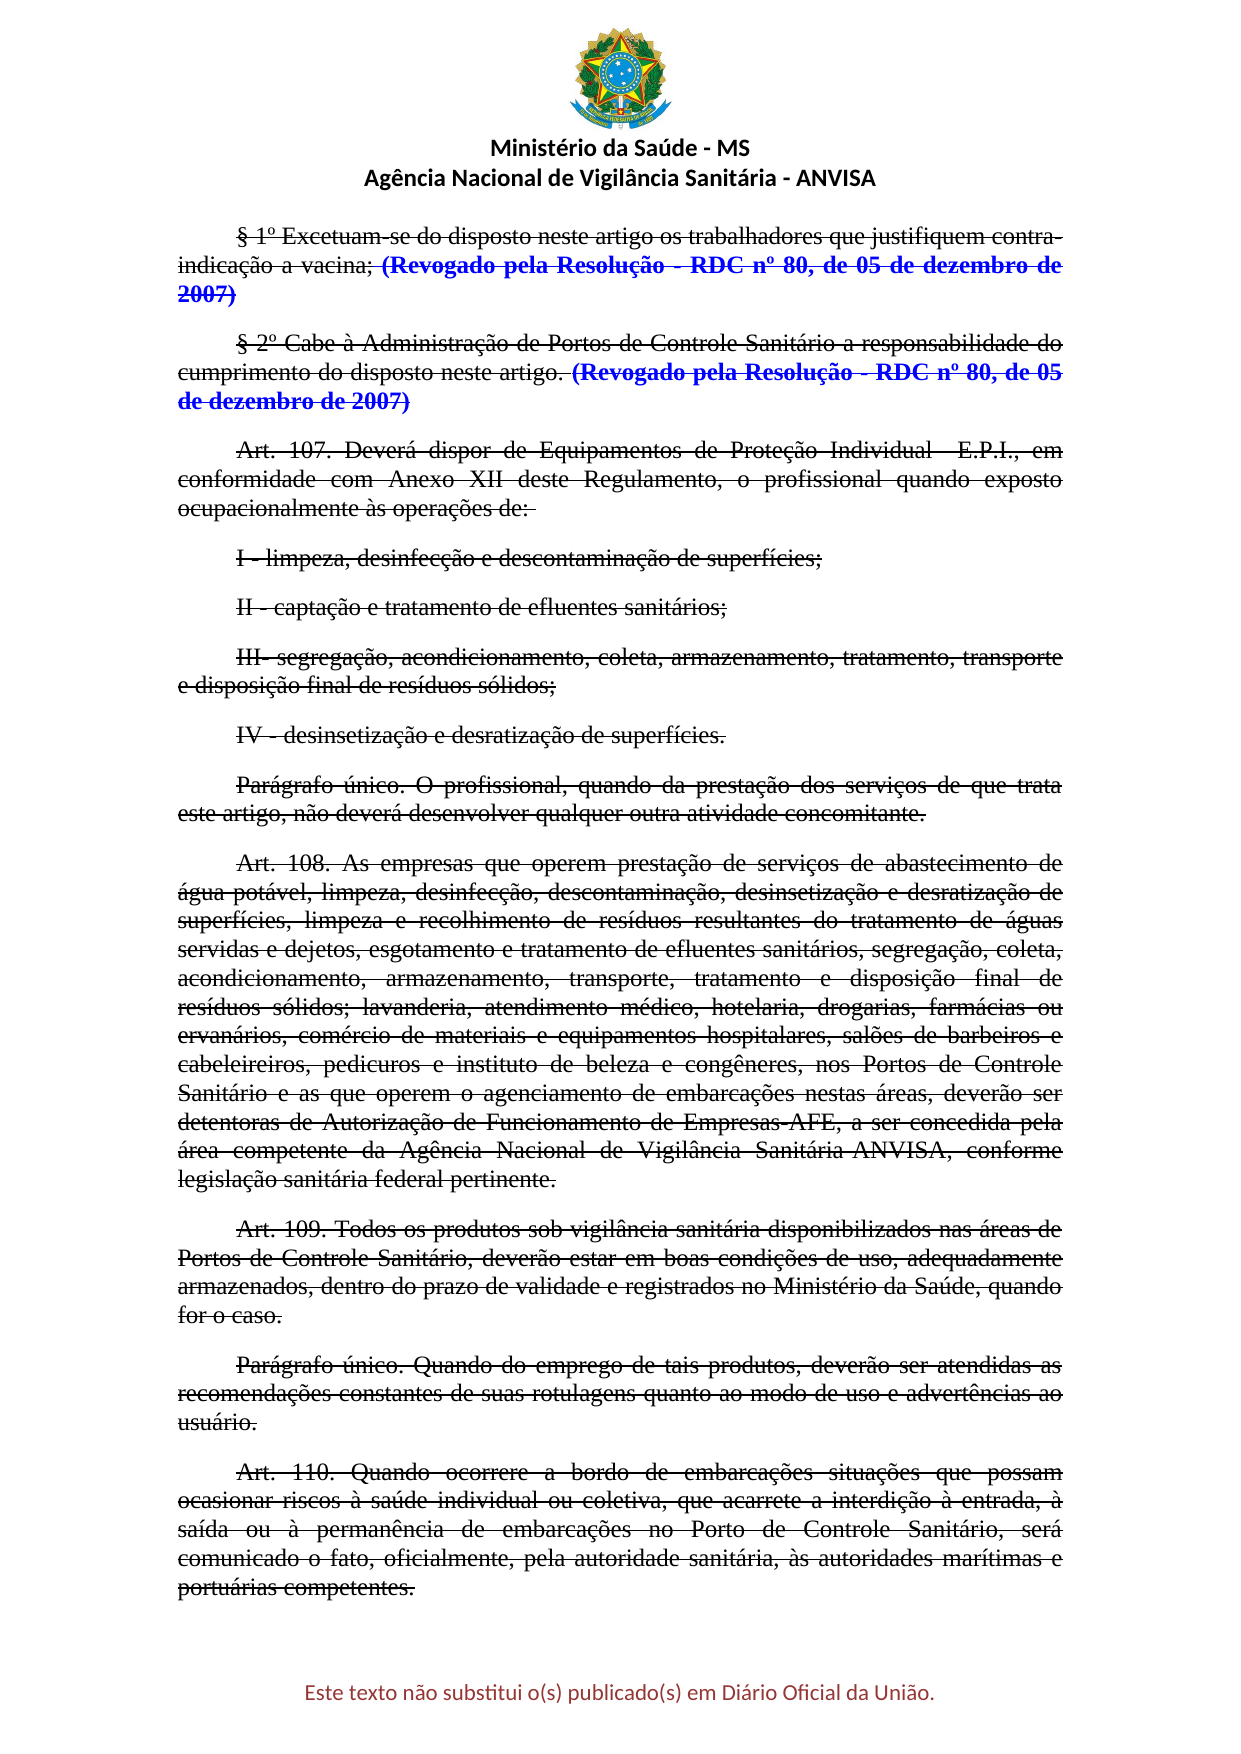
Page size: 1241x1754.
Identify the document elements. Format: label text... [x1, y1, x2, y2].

text Art. 110. Quando ocorrere a bordo de embarcações situações que possam ocasionar riscos à saúde individual ou coletiva, que acarrete a interdição à entrada, à saída ou à permanência de embarcações no Porto de Controle Sanitário, será comunicado o fato, oficialmente, pela autoridade sanitária, às autoridades marítimas e portuárias competentes. [177, 1457, 1063, 1501]
text Art. 109. Todos os produtos sob vigilância sanitária disponibilizados nas áreas de Portos de Controle Sanitário, deverão estar em boas condições de uso, adequadamente armazenados, dentro do prazo de validade e registrados no Ministério da Saúde, quando for o caso. [177, 1288, 1063, 1329]
text Art. 107. Deverá dispor de Equipamentos de Proteção Individual– E.P.I., em conformidade com Anexo XII deste Regulamento, o profissional quando exposto ocupacionalmente às operações de: [177, 481, 1063, 522]
text Art. 110. Quando ocorrere a bordo de embarcações situações que possam ocasionar riscos à saúde individual ou coletiva, que acarrete a interdição à entrada, à saída ou à permanência de embarcações no Porto de Controle Sanitário, será comunicado o fato, oficialmente, pela autoridade sanitária, às autoridades marítimas e portuárias competentes. [177, 1560, 1063, 1601]
text IV - desinsetização e desratização de superfícies. [177, 720, 1063, 749]
text II - captação e tratamento de efluentes sanitários; [177, 592, 1063, 621]
text Art. 109. Todos os produtos sob vigilância sanitária disponibilizados nas áreas de Portos de Controle Sanitário, deverão estar em boas condições de uso, adequadamente armazenados, dentro do prazo de validade e registrados no Ministério da Saúde, quando for o caso. [177, 1214, 1063, 1258]
text I - limpeza, desinfecção e descontaminação de superfícies; [177, 543, 1063, 571]
text III- segregação, acondicionamento, coleta, armazenamento, tratamento, transporte e disposição final de resíduos sólidos; [177, 642, 1063, 699]
text Art. 110. Quando ocorrere a bordo de embarcações situações que possam ocasionar riscos à saúde individual ou coletiva, que acarrete a interdição à entrada, à saída ou à permanência de embarcações no Porto de Controle Sanitário, será comunicado o fato, oficialmente, pela autoridade sanitária, às autoridades marítimas e portuárias competentes. [177, 1531, 1063, 1559]
text Parágrafo único. O profissional, quando da prestação dos serviços de que trata este artigo, não deverá desenvolver qualquer outra atividade concomitante. [177, 770, 1063, 827]
text § 2º Cabe à Administração de Portos de Controle Sanitário a responsabilidade do cumprimento do disposto neste artigo. (Revogado pela Resolução - RDC nº 80, de 05 de dezembro de 2007) [177, 328, 1063, 373]
text Art. 107. Deverá dispor de Equipamentos de Proteção Individual– E.P.I., em conformidade com Anexo XII deste Regulamento, o profissional quando exposto ocupacionalmente às operações de: [177, 436, 1063, 480]
text Art. 110. Quando ocorrere a bordo de embarcações situações que possam ocasionar riscos à saúde individual ou coletiva, que acarrete a interdição à entrada, à saída ou à permanência de embarcações no Porto de Controle Sanitário, será comunicado o fato, oficialmente, pela autoridade sanitária, às autoridades marítimas e portuárias competentes. [177, 1502, 1063, 1530]
text § 2º Cabe à Administração de Portos de Controle Sanitário a responsabilidade do cumprimento do disposto neste artigo. (Revogado pela Resolução - RDC nº 80, de 05 de dezembro de 2007) [177, 374, 1063, 415]
text Parágrafo único. Quando do emprego de tais produtos, deverão ser atendidas as recomendações constantes de suas rotulagens quanto ao modo de uso e advertências ao usuário. [177, 1396, 1063, 1436]
text § 1º Excetuam-se do disposto neste artigo os trabalhadores que justifiquem contra-indicação a vacina; (Revogado pela Resolução - RDC nº 80, de 05 de dezembro de 2007) [177, 267, 1063, 308]
text Art. 109. Todos os produtos sob vigilância sanitária disponibilizados nas áreas de Portos de Controle Sanitário, deverão estar em boas condições de uso, adequadamente armazenados, dentro do prazo de validade e registrados no Ministério da Saúde, quando for o caso. [177, 1259, 1063, 1287]
picture [566, 25, 674, 132]
text § 1º Excetuam-se do disposto neste artigo os trabalhadores que justifiquem contra-indicação a vacina; (Revogado pela Resolução - RDC nº 80, de 05 de dezembro de 2007) [177, 221, 1063, 266]
text Parágrafo único. Quando do emprego de tais produtos, deverão ser atendidas as recomendações constantes de suas rotulagens quanto ao modo de uso e advertências ao usuário. [177, 1350, 1063, 1394]
